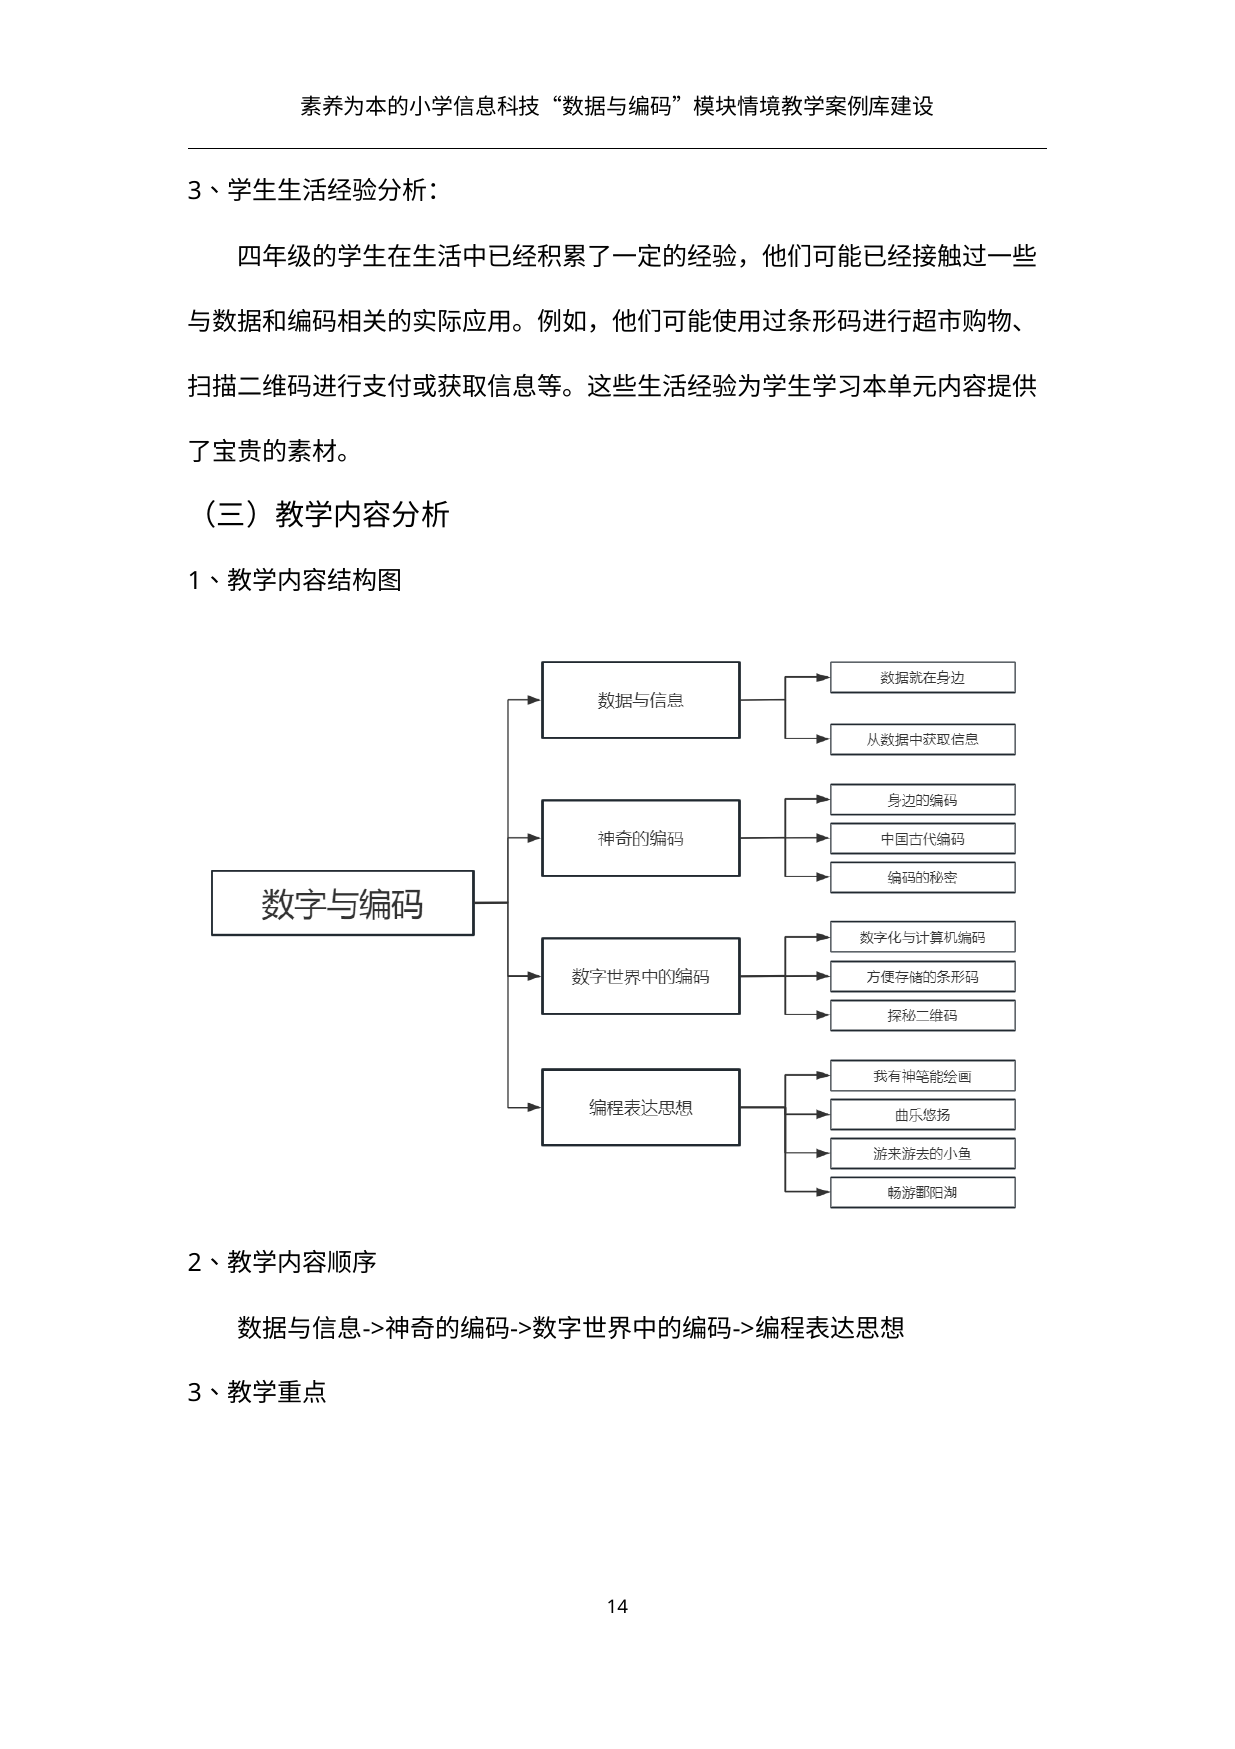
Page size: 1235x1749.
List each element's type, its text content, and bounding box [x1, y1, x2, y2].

list 教学内容顺序 [187, 1229, 1047, 1294]
list 教学内容分析 [187, 482, 1047, 547]
list 教学内容结构图 [187, 547, 1047, 612]
list 数据与信息->神奇的编码->数字世界中的编码->编程表达思想 [187, 1294, 1047, 1359]
list 四年级的学生在生活中已经积累了一定的经验，他们可能已经接触过一些与数据和编码相关的实际应用。例如，他们可能使用过条形码进行超市购物、扫描二维码进行支付或获取信息等。这些生活经验为学生学习本单元内容提供了宝贵的素材。 [187, 222, 1047, 482]
list 学生生活经验分析： [187, 157, 1047, 222]
list 教学重点 [187, 1359, 1047, 1424]
picture [187, 619, 1053, 1222]
